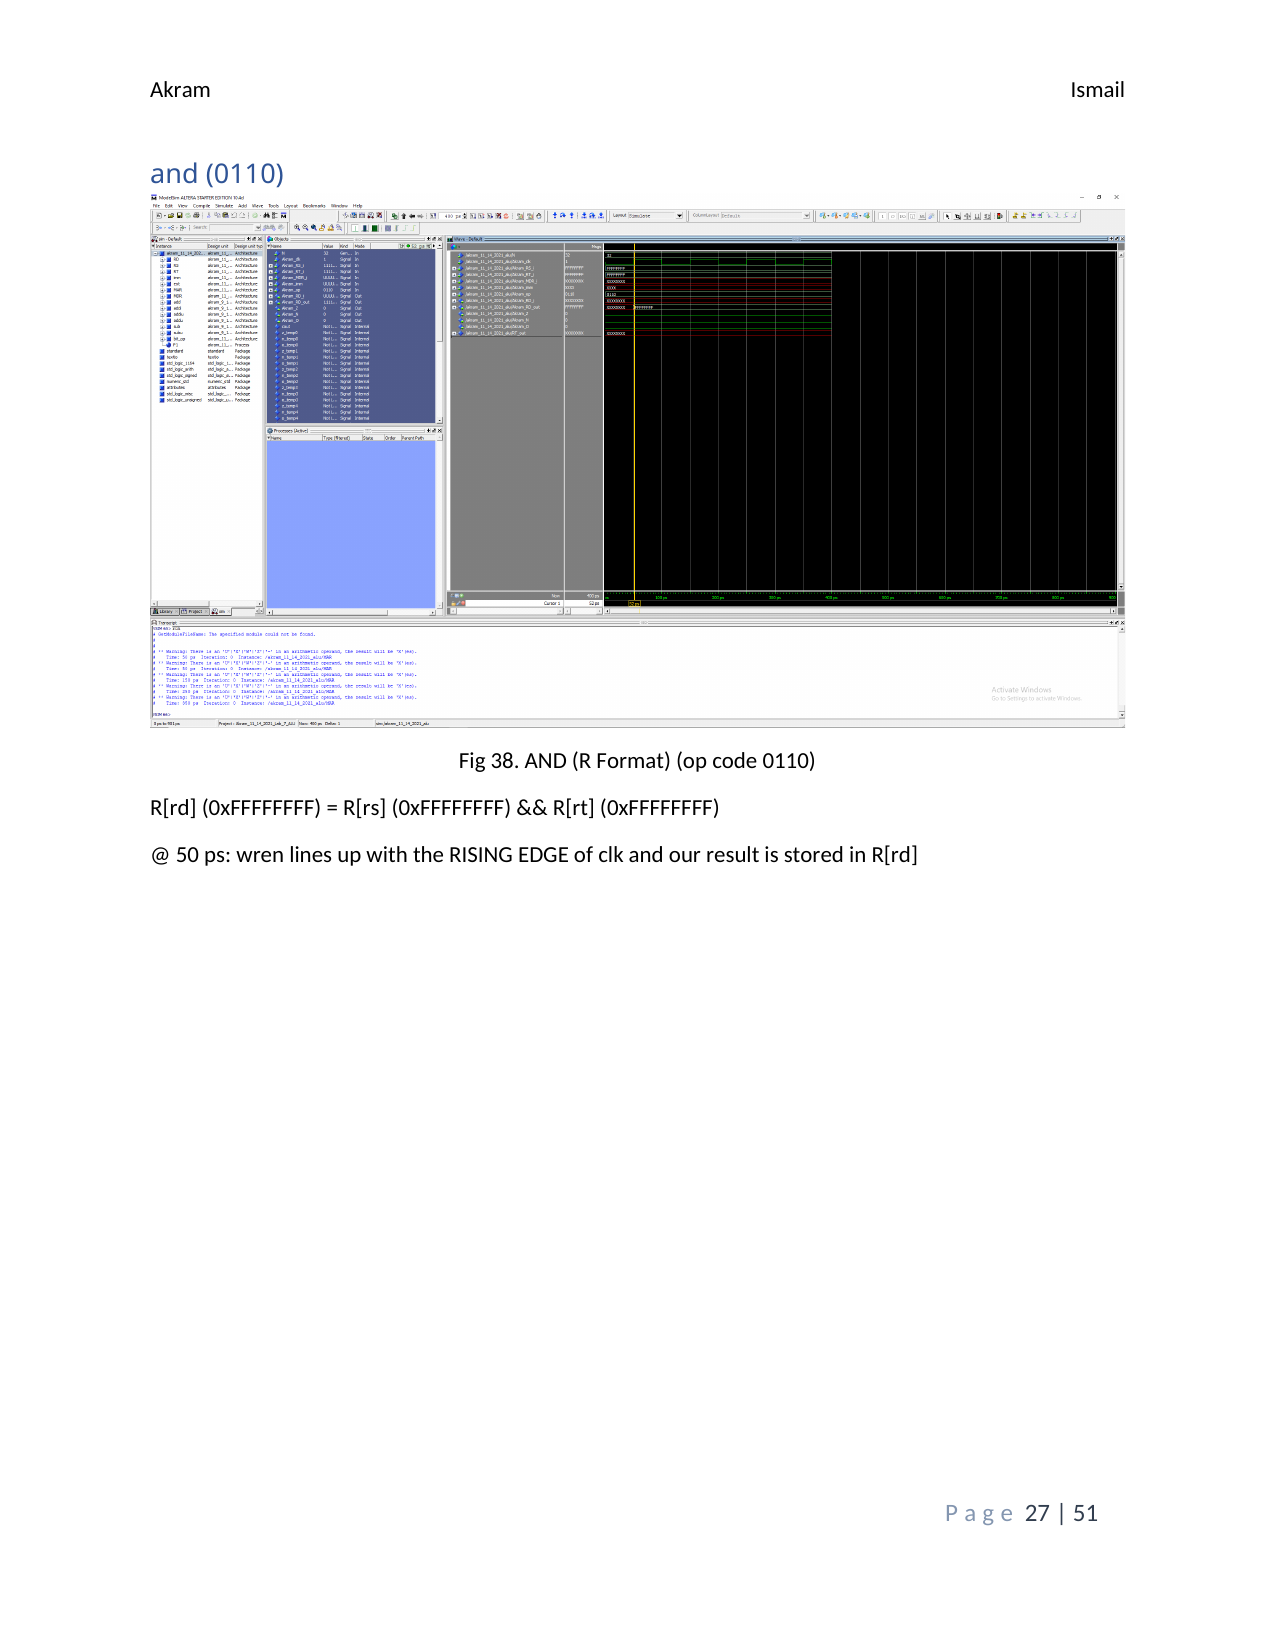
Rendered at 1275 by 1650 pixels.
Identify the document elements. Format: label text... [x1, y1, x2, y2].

subtitle and (0110) [150, 154, 1125, 191]
picture [150, 193, 1125, 728]
text @ 50 ps: wren lines up with the RISING EDGE of clk and our result is stored in R[rd] [150, 840, 1125, 868]
text Fig 38. AND (R Format) (op code 0110) [150, 746, 1125, 774]
text R[rd] (0xFFFFFFFF) = R[rs] (0xFFFFFFFF) && R[rt] (0xFFFFFFFF) [150, 793, 1125, 821]
